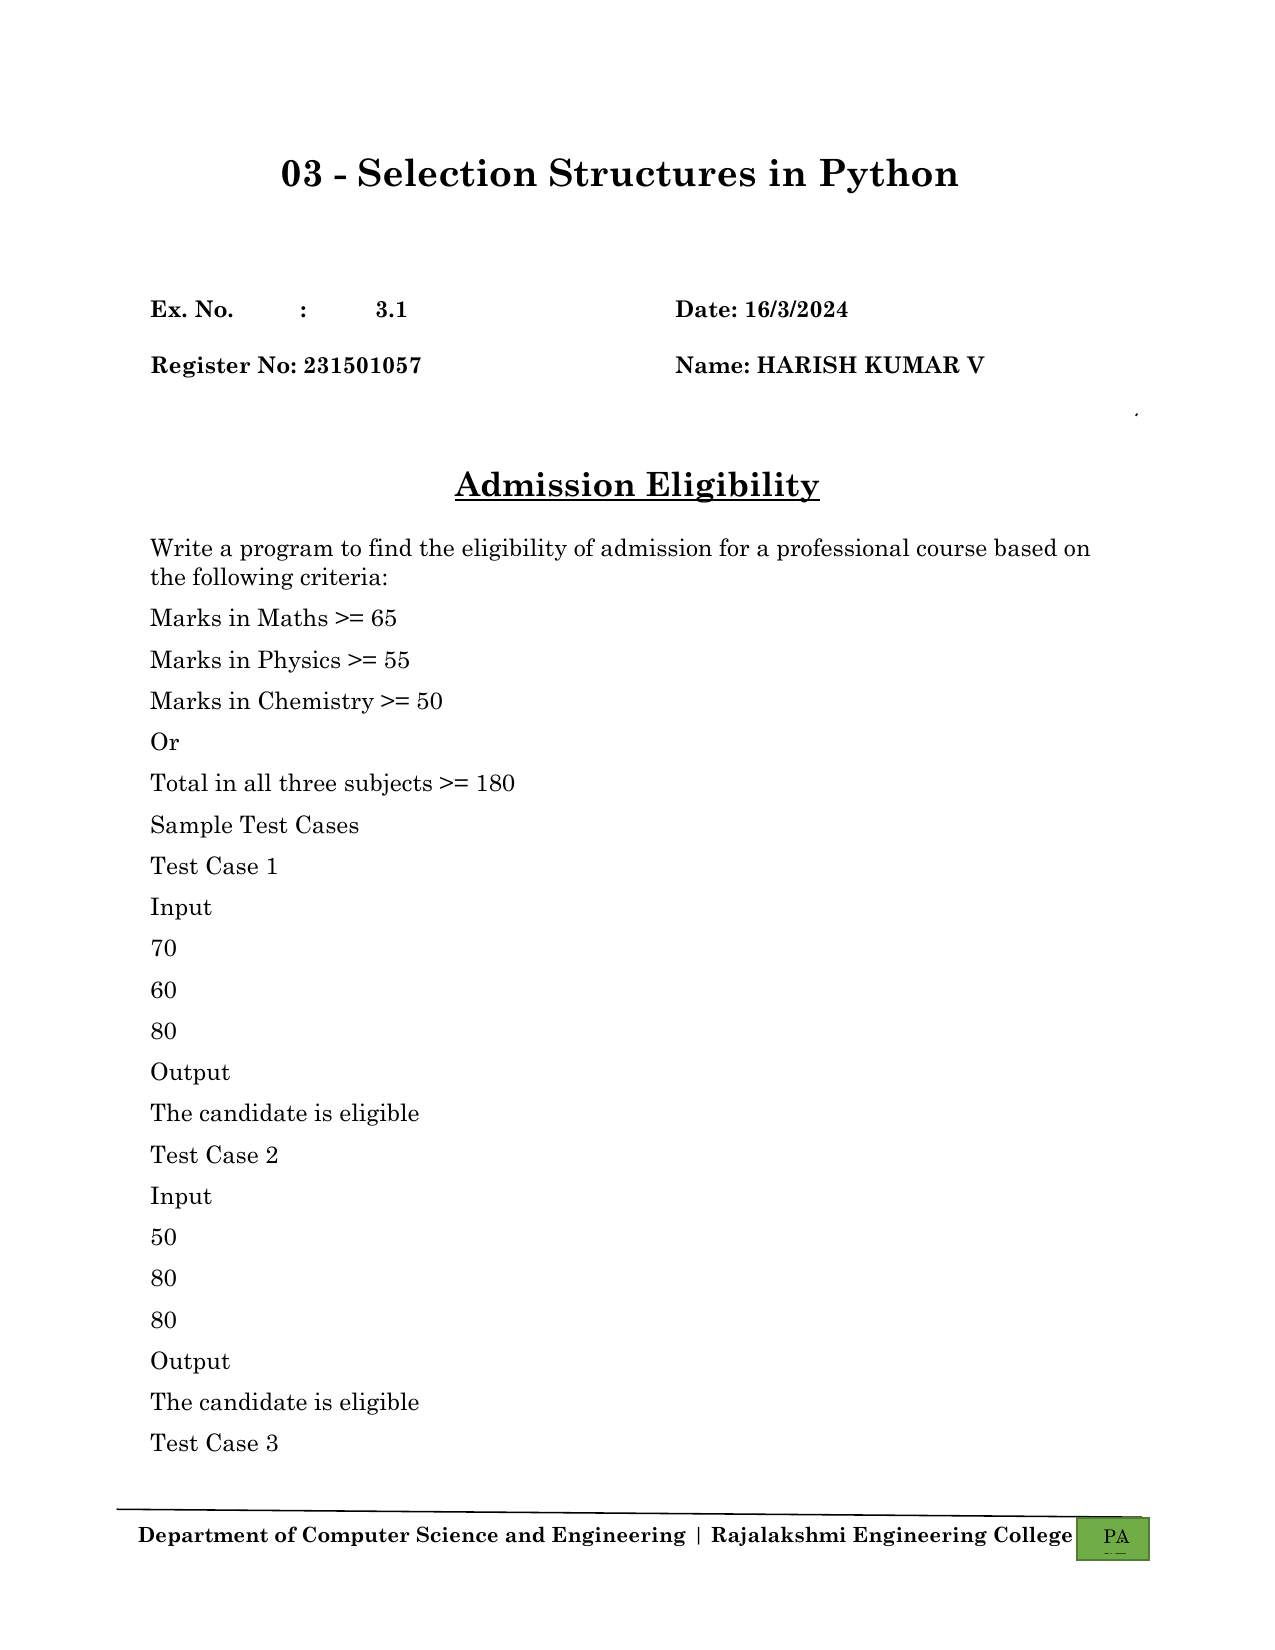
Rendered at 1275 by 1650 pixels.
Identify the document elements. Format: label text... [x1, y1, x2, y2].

text Input [150, 892, 1125, 921]
text Output [150, 1346, 1125, 1374]
text Admission Eligibility [150, 465, 1125, 504]
text The candidate is eligible [150, 1387, 1125, 1416]
text 50 [150, 1222, 1125, 1251]
text 60 [150, 974, 1125, 1003]
text 80 [150, 1016, 1125, 1044]
text 80 [150, 1304, 1125, 1333]
text Register No: 231501057 Name: HARISH KUMAR V [150, 352, 1125, 379]
text Test Case 2 [150, 1139, 1125, 1168]
text Input [150, 1181, 1125, 1209]
text Or [150, 727, 1125, 756]
text Test Case 3 [150, 1428, 1125, 1457]
text Output [150, 1057, 1125, 1086]
subtitle 03 - Selection Structures in Python [150, 150, 1125, 194]
text Test Case 1 [150, 851, 1125, 879]
text 80 [150, 1263, 1125, 1292]
text The candidate is eligible [150, 1098, 1125, 1127]
text Marks in Physics >= 55 [150, 644, 1125, 673]
text 70 [150, 933, 1125, 962]
text Write a program to find the eligibility of admission for a professional course based on the following criteria: [150, 533, 1125, 591]
text Marks in Maths >= 65 [150, 603, 1125, 632]
text Ex. No. : 3.1 Date: 16/3/2024 [150, 296, 1125, 323]
text Marks in Chemistry >= 50 [150, 686, 1125, 714]
text Total in all three subjects >= 180 [150, 768, 1125, 797]
text Sample Test Cases [150, 809, 1125, 838]
